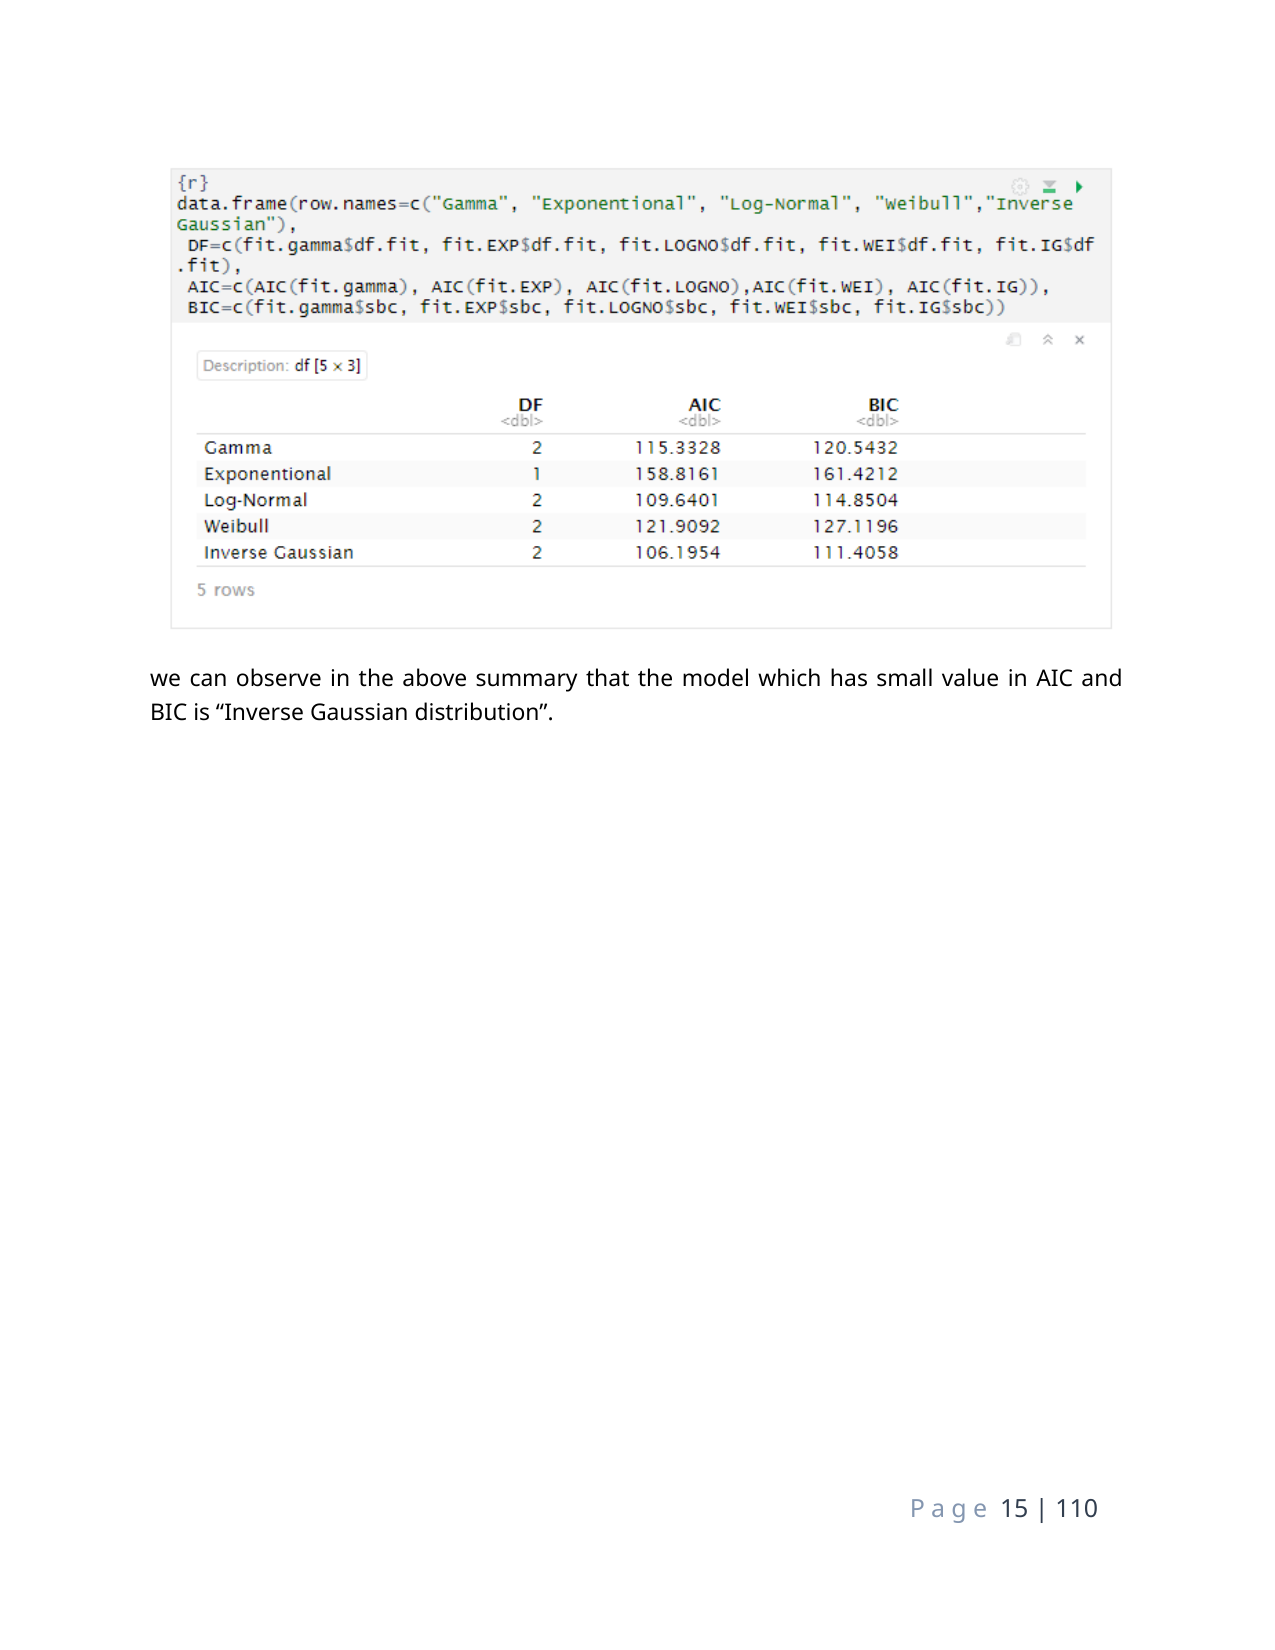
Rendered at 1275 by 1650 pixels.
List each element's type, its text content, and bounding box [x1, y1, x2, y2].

picture [150, 150, 1125, 643]
text we can observe in the above summary that the model which has small value in AIC and BIC is “Inverse Gaussian distribution”. [150, 662, 1125, 727]
